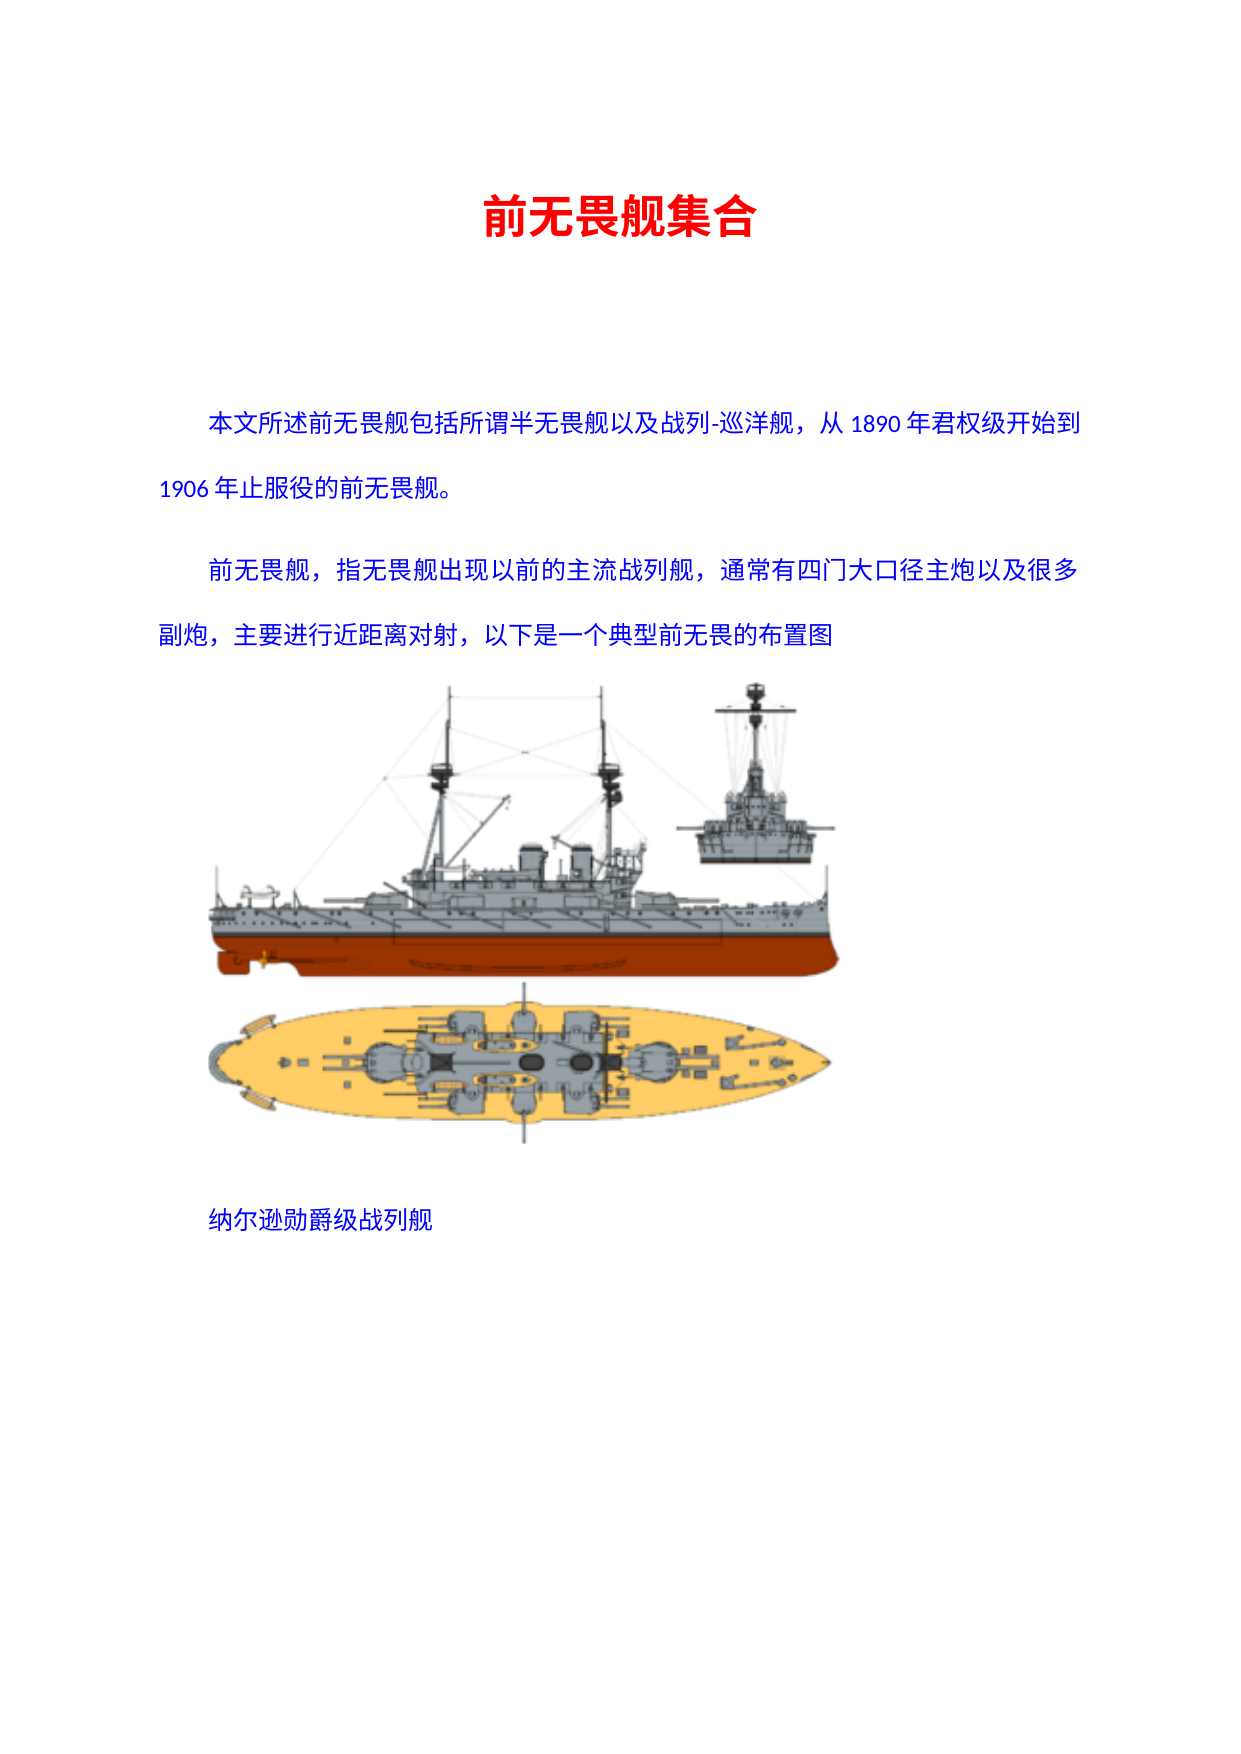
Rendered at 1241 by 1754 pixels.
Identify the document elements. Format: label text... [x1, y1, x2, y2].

picture [208, 682, 840, 1146]
text 纳尔逊勋爵级战列舰 [158, 1186, 1082, 1251]
text 前无畏舰，指无畏舰出现以前的主流战列舰，通常有四门大口径主炮以及很多副炮，主要进行近距离对射，以下是一个典型前无畏的布置图 [158, 536, 1082, 666]
text 本文所述前无畏舰包括所谓半无畏舰以及战列-巡洋舰，从1890年君权级开始到1906年止服役的前无畏舰。 [158, 389, 1082, 519]
subtitle 前无畏舰集合 [158, 165, 1082, 262]
